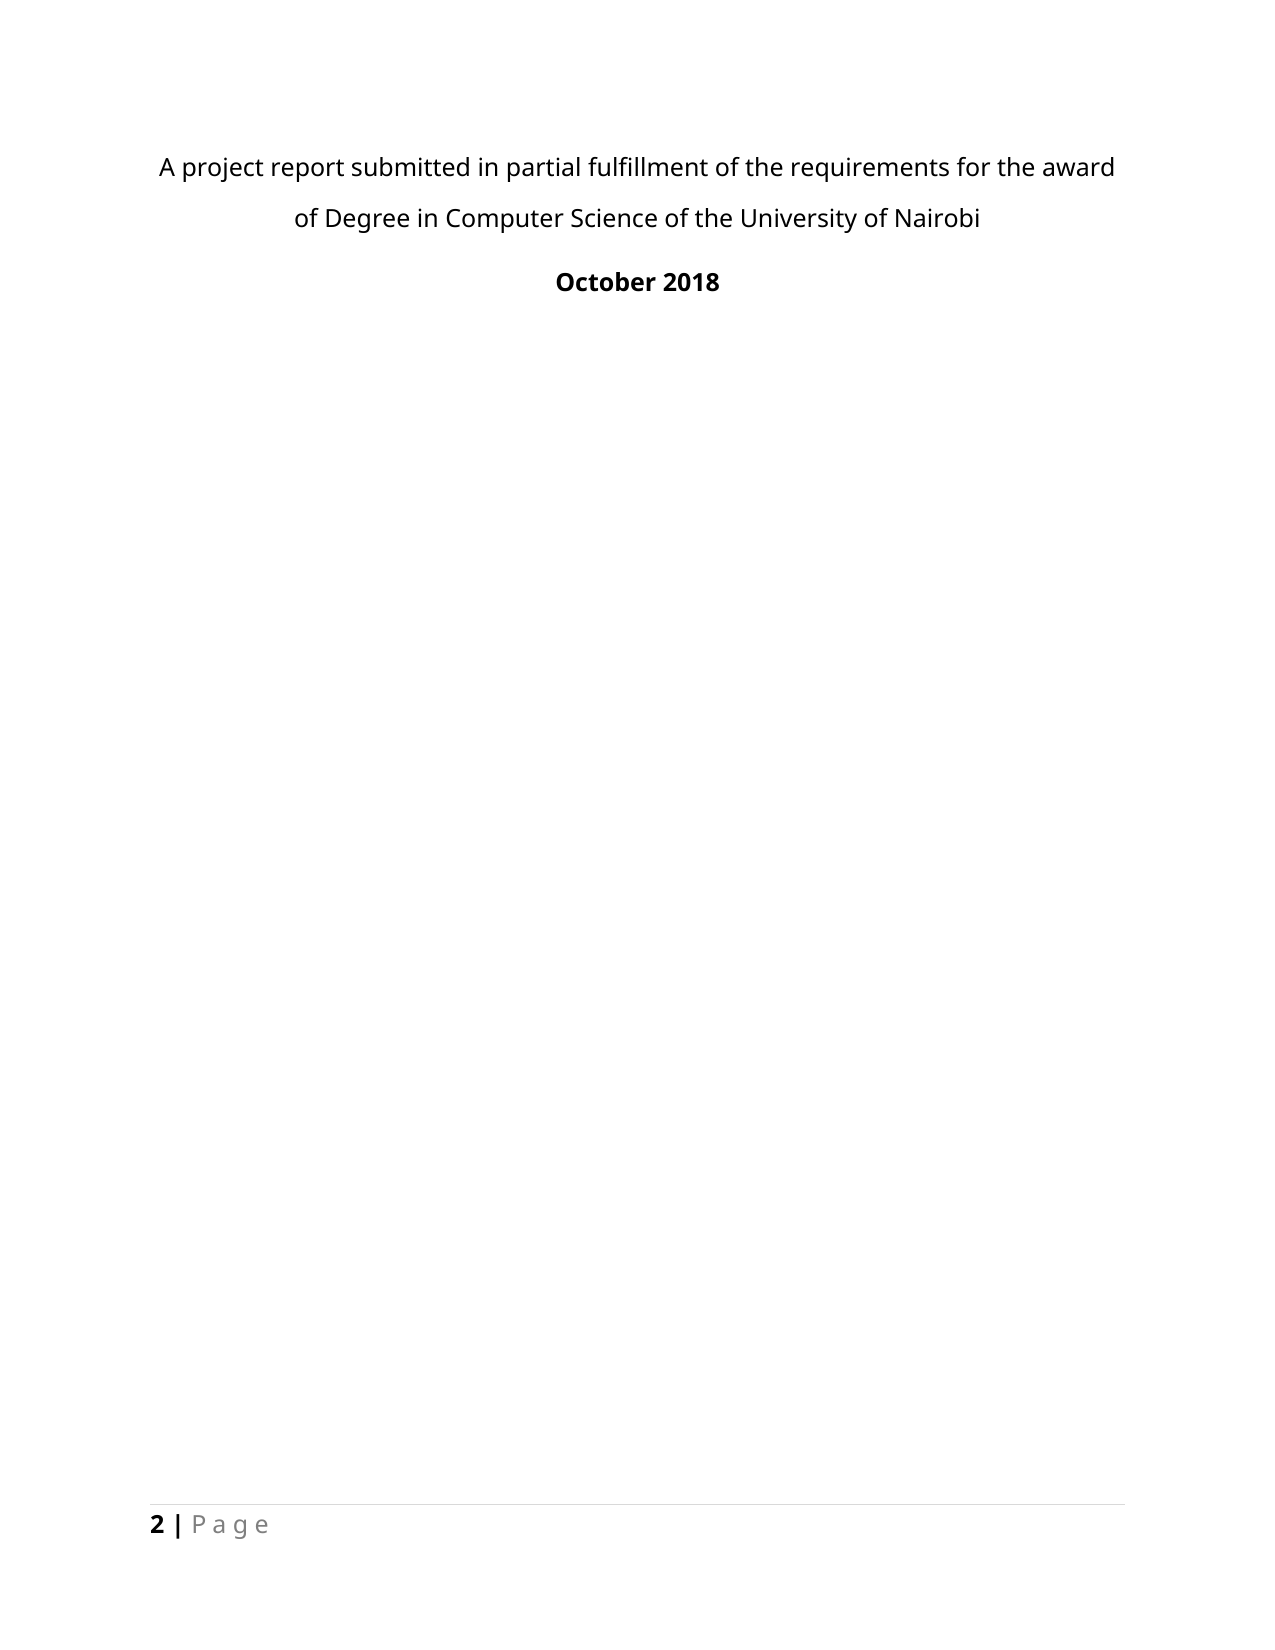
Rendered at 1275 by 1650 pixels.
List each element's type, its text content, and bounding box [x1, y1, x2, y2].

text October 2018 [150, 264, 1125, 298]
text A project report submitted in partial fulfillment of the requirements for the award of Degree in Computer Science of the University of Nairobi [150, 150, 1125, 235]
